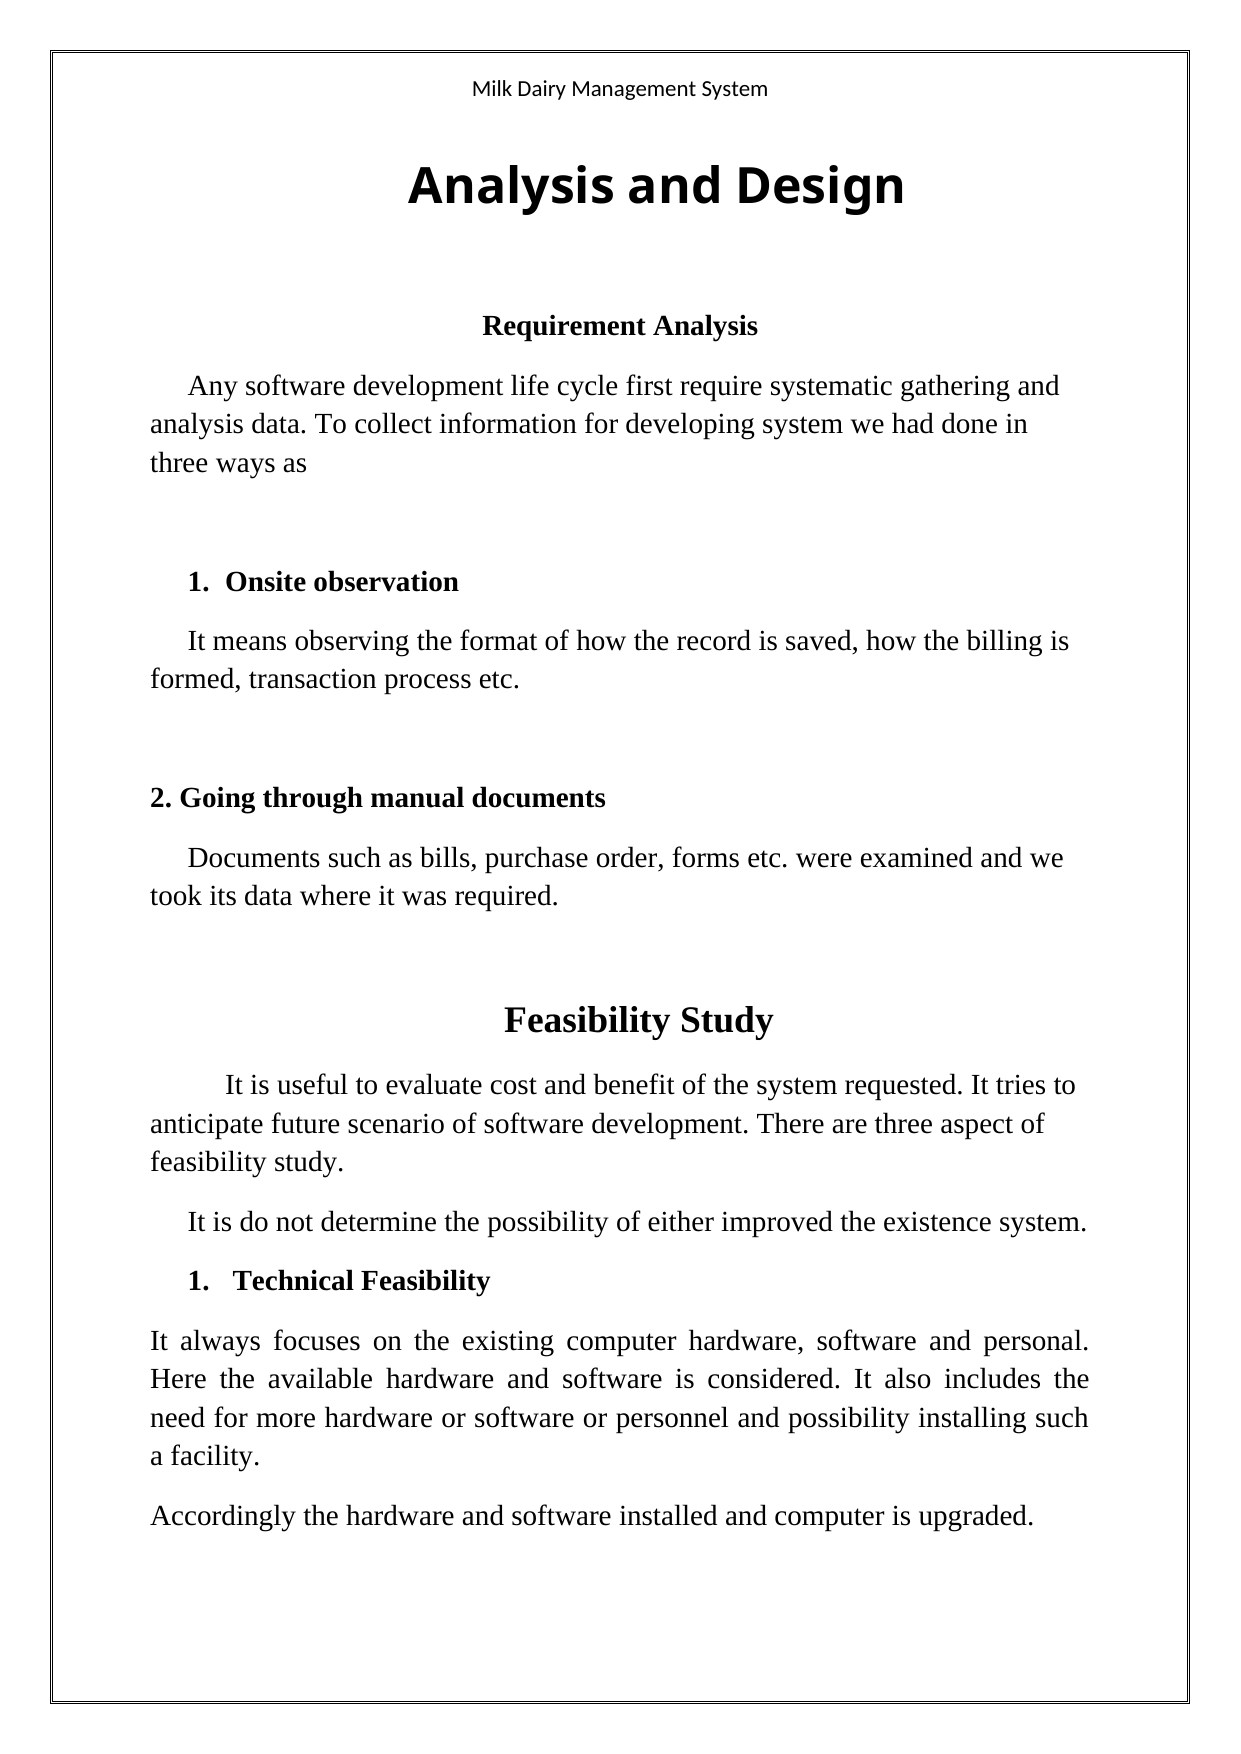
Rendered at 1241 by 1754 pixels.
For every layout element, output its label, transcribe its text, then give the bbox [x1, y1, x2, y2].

text 2. Going through manual documents [150, 780, 1090, 814]
list Onsite observation [187, 564, 1090, 597]
text Any software development life cycle first require systematic gathering and analysis data. To collect information for developing system we had done in three ways as [150, 368, 1090, 478]
text Documents such as bills, purchase order, forms etc. were examined and we took its data where it was required. [150, 840, 1090, 912]
text It is useful to evaluate cost and benefit of the system requested. It tries to anticipate future scenario of software development. There are three aspect of feasibility study. [150, 1067, 1090, 1178]
text Feasibility Study [150, 997, 1090, 1040]
text Requirement Analysis [150, 308, 1090, 342]
text It means observing the format of how the record is saved, how the billing is formed, transaction process etc. [150, 623, 1090, 695]
list Technical Feasibility [187, 1263, 1090, 1297]
text Accordingly the hardware and software installed and computer is upgraded. [150, 1498, 1090, 1531]
text Analysis and Design [150, 150, 1090, 218]
text It always focuses on the existing computer hardware, software and personal. Here the available hardware and software is considered. It also includes the need for more hardware or software or personnel and possibility installing such a facility. [150, 1323, 1090, 1472]
text It is do not determine the possibility of either improved the existence system. [187, 1204, 1090, 1237]
